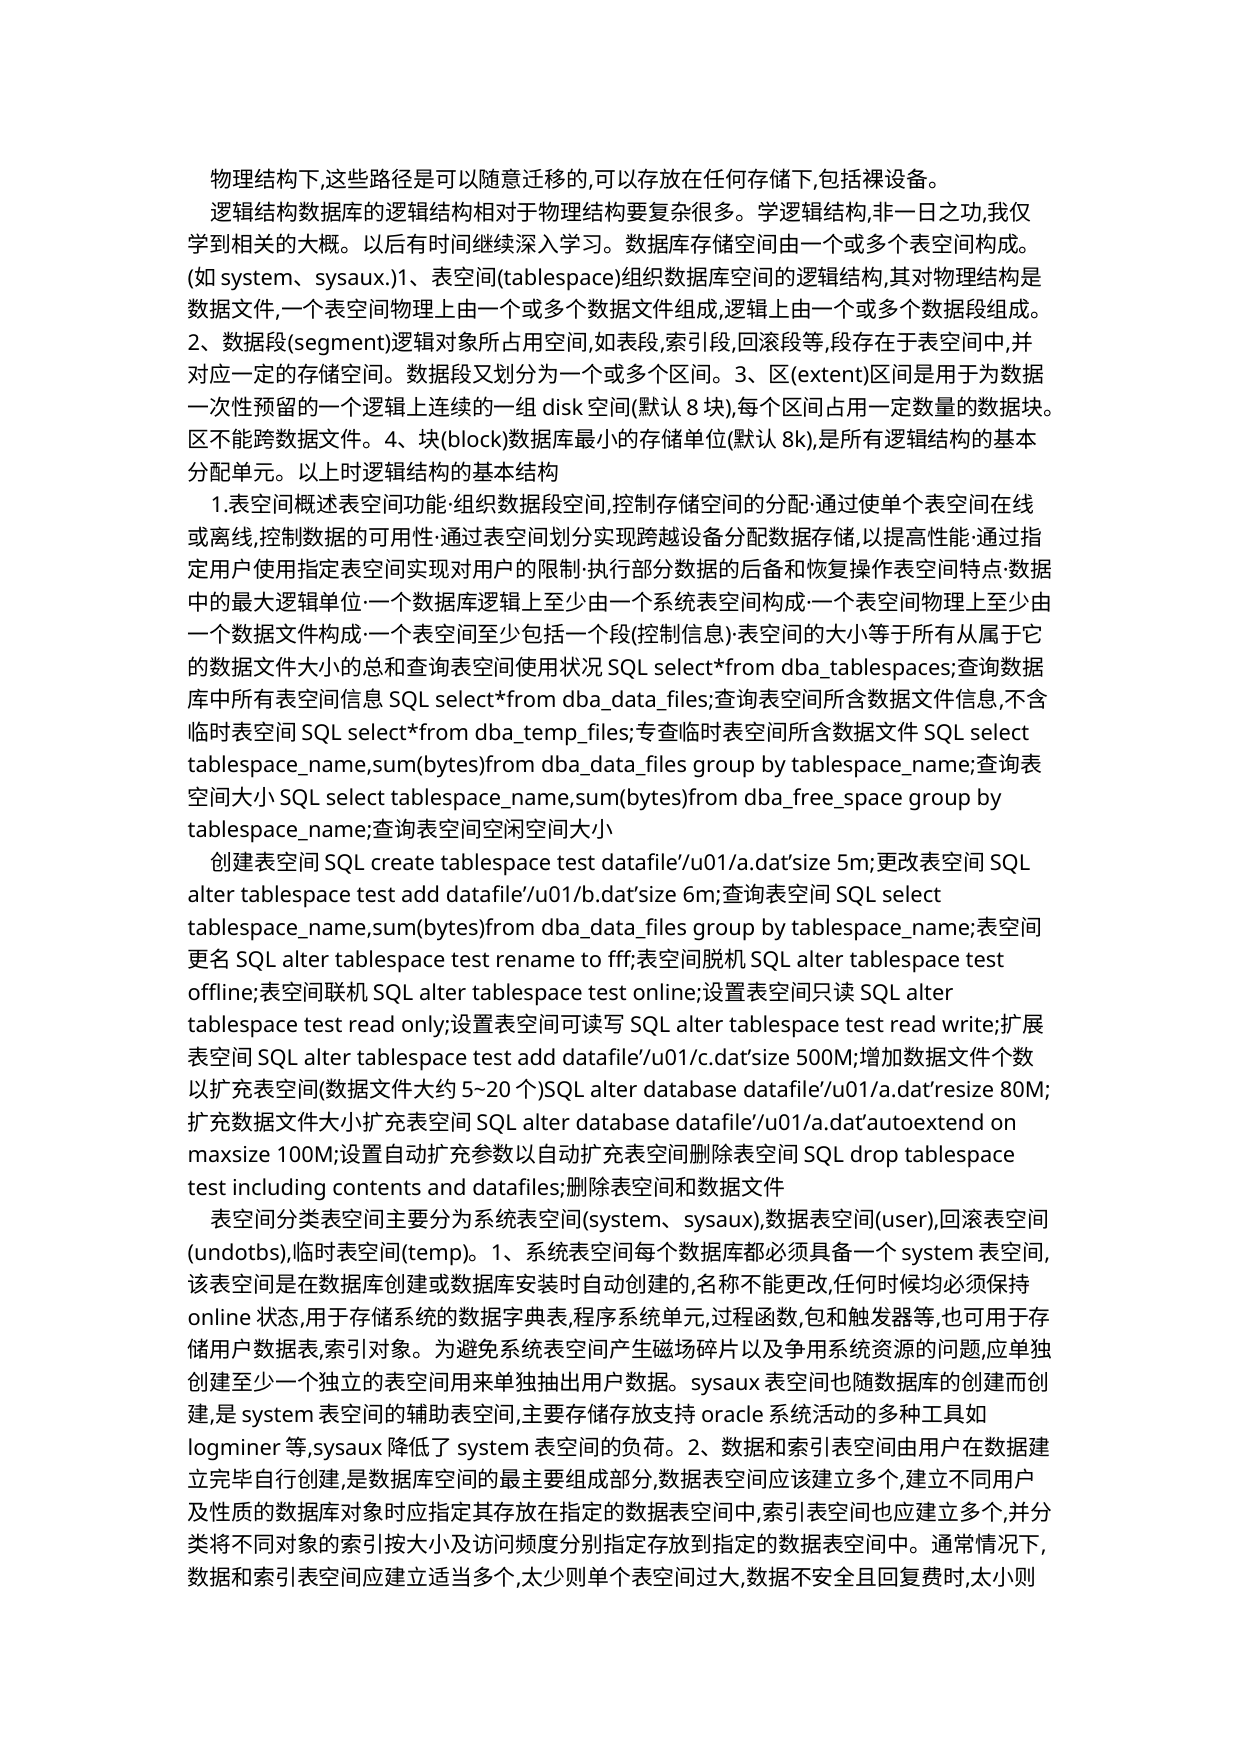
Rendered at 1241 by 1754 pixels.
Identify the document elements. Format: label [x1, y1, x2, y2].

text [187, 162, 1053, 1592]
